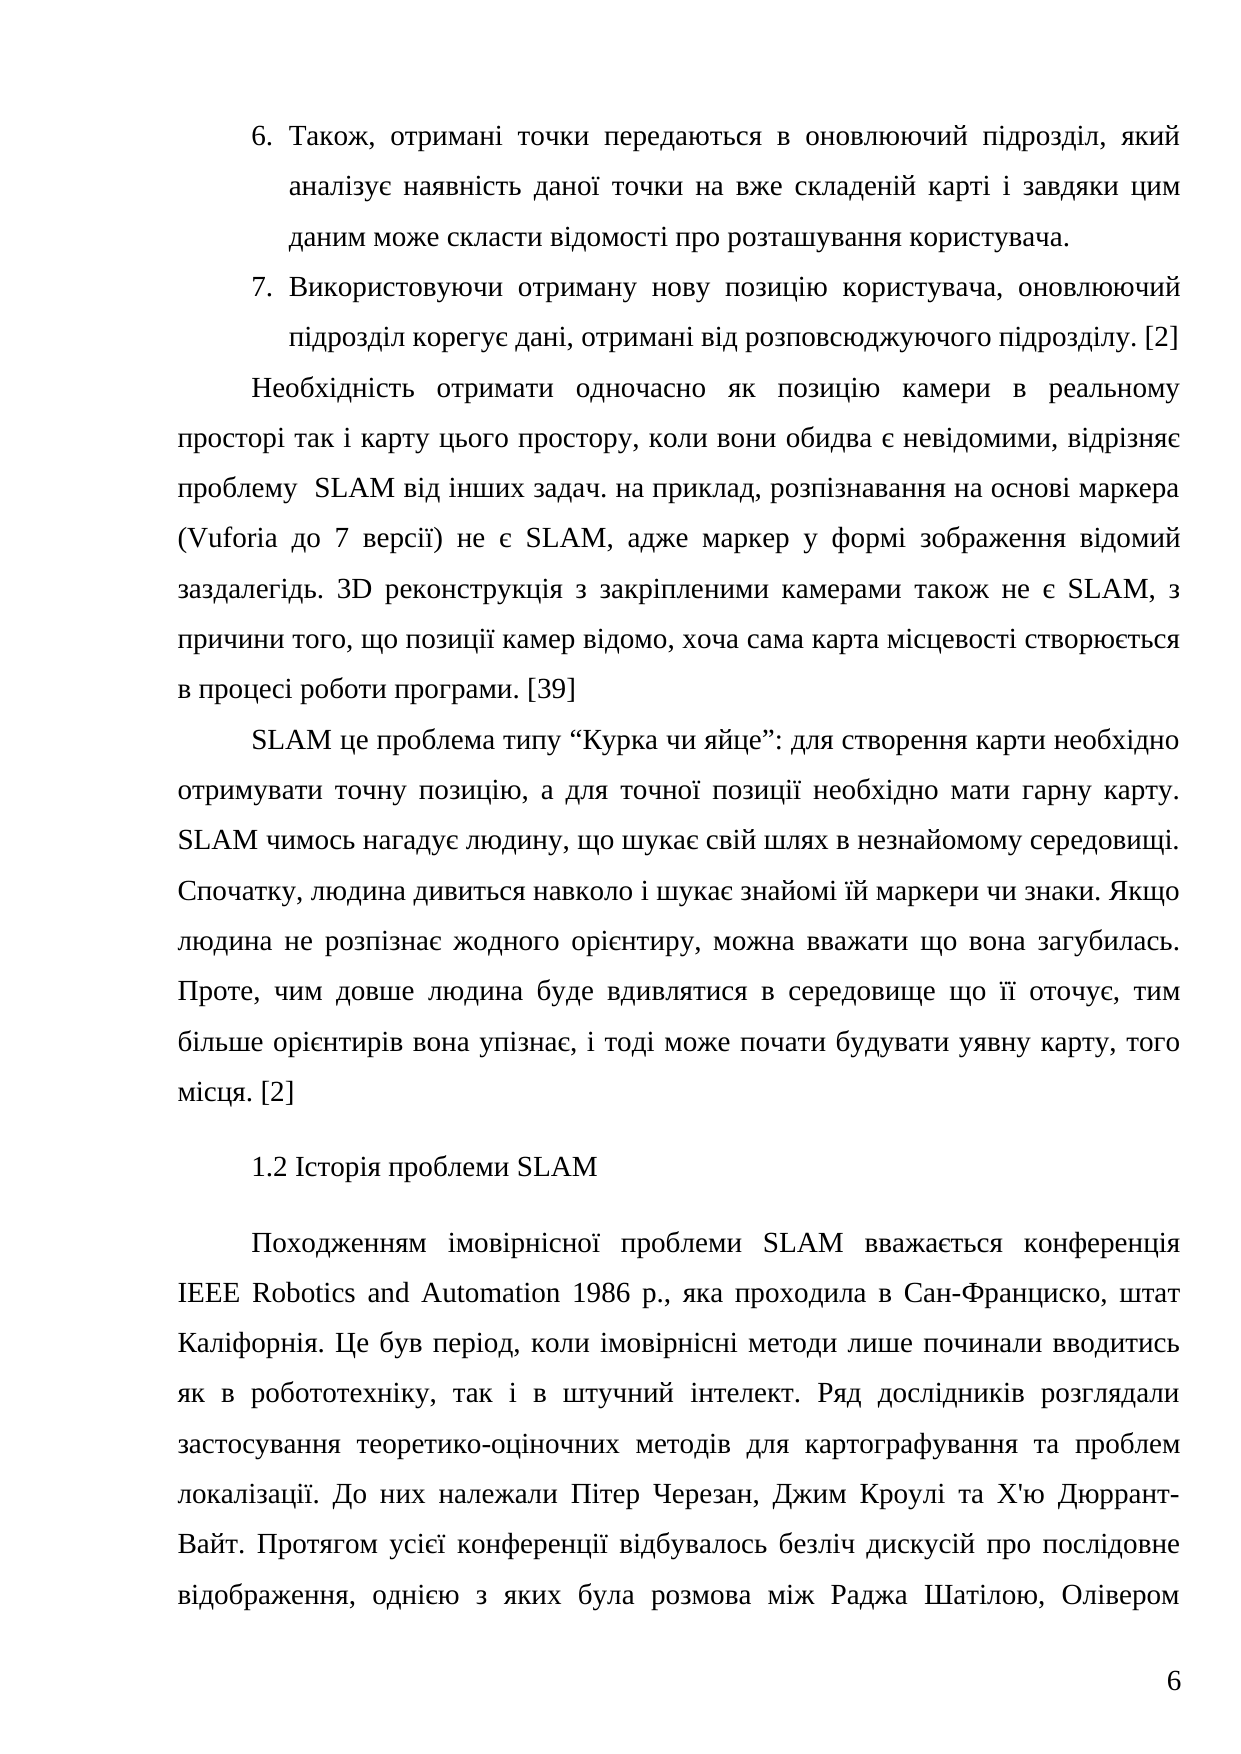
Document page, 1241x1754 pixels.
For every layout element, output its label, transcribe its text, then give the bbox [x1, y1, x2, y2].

subtitle 1.2 Історія проблеми SLAM [177, 1149, 1181, 1183]
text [177, 1225, 1181, 1610]
list Також, отримані точки передаються в оновлюючий підрозділ, який аналізує наявність даної точки на вже складеній карті і завдяки цим даним може скласти відомості про розташування користувача. [251, 118, 1181, 252]
text SLAM це проблема типу “Курка чи яйце”: для створення карти необхідно отримувати точну позицію, а для точної позиції необхідно мати гарну карту. SLAM чимось нагадує людину, що шукає свій шлях в незнайомому середовищі. Спочатку, людина дивиться навколо і шукає знайомі їй маркери чи знаки. Якщо людина не розпізнає жодного орієнтиру, можна вважати що вона загубилась. Проте, чим довше людина буде вдивлятися в середовище що її оточує, тим більше орієнтирів вона упізнає, і тоді може почати будувати уявну карту, того місця. [2] [177, 722, 1181, 1108]
list Використовуючи отриману нову позицію користувача, оновлюючий підрозділ корегує дані, отримані від розповсюджуючого підрозділу. [2] [251, 269, 1181, 353]
text Необхідність отримати одночасно як позицію камери в реальному просторі так і карту цього простору, коли вони обидва є невідомими, відрізняє проблему SLAM від інших задач. на приклад, розпізнавання на основі маркера (Vuforia до 7 версії) не є SLAM, адже маркер у формі зображення відомий заздалегідь. 3D реконструкція з закріпленими камерами також не є SLAM, з причини того, що позиції камер відомо, хоча сама карта місцевості створюється в процесі роботи програми. [39] [177, 370, 1181, 705]
